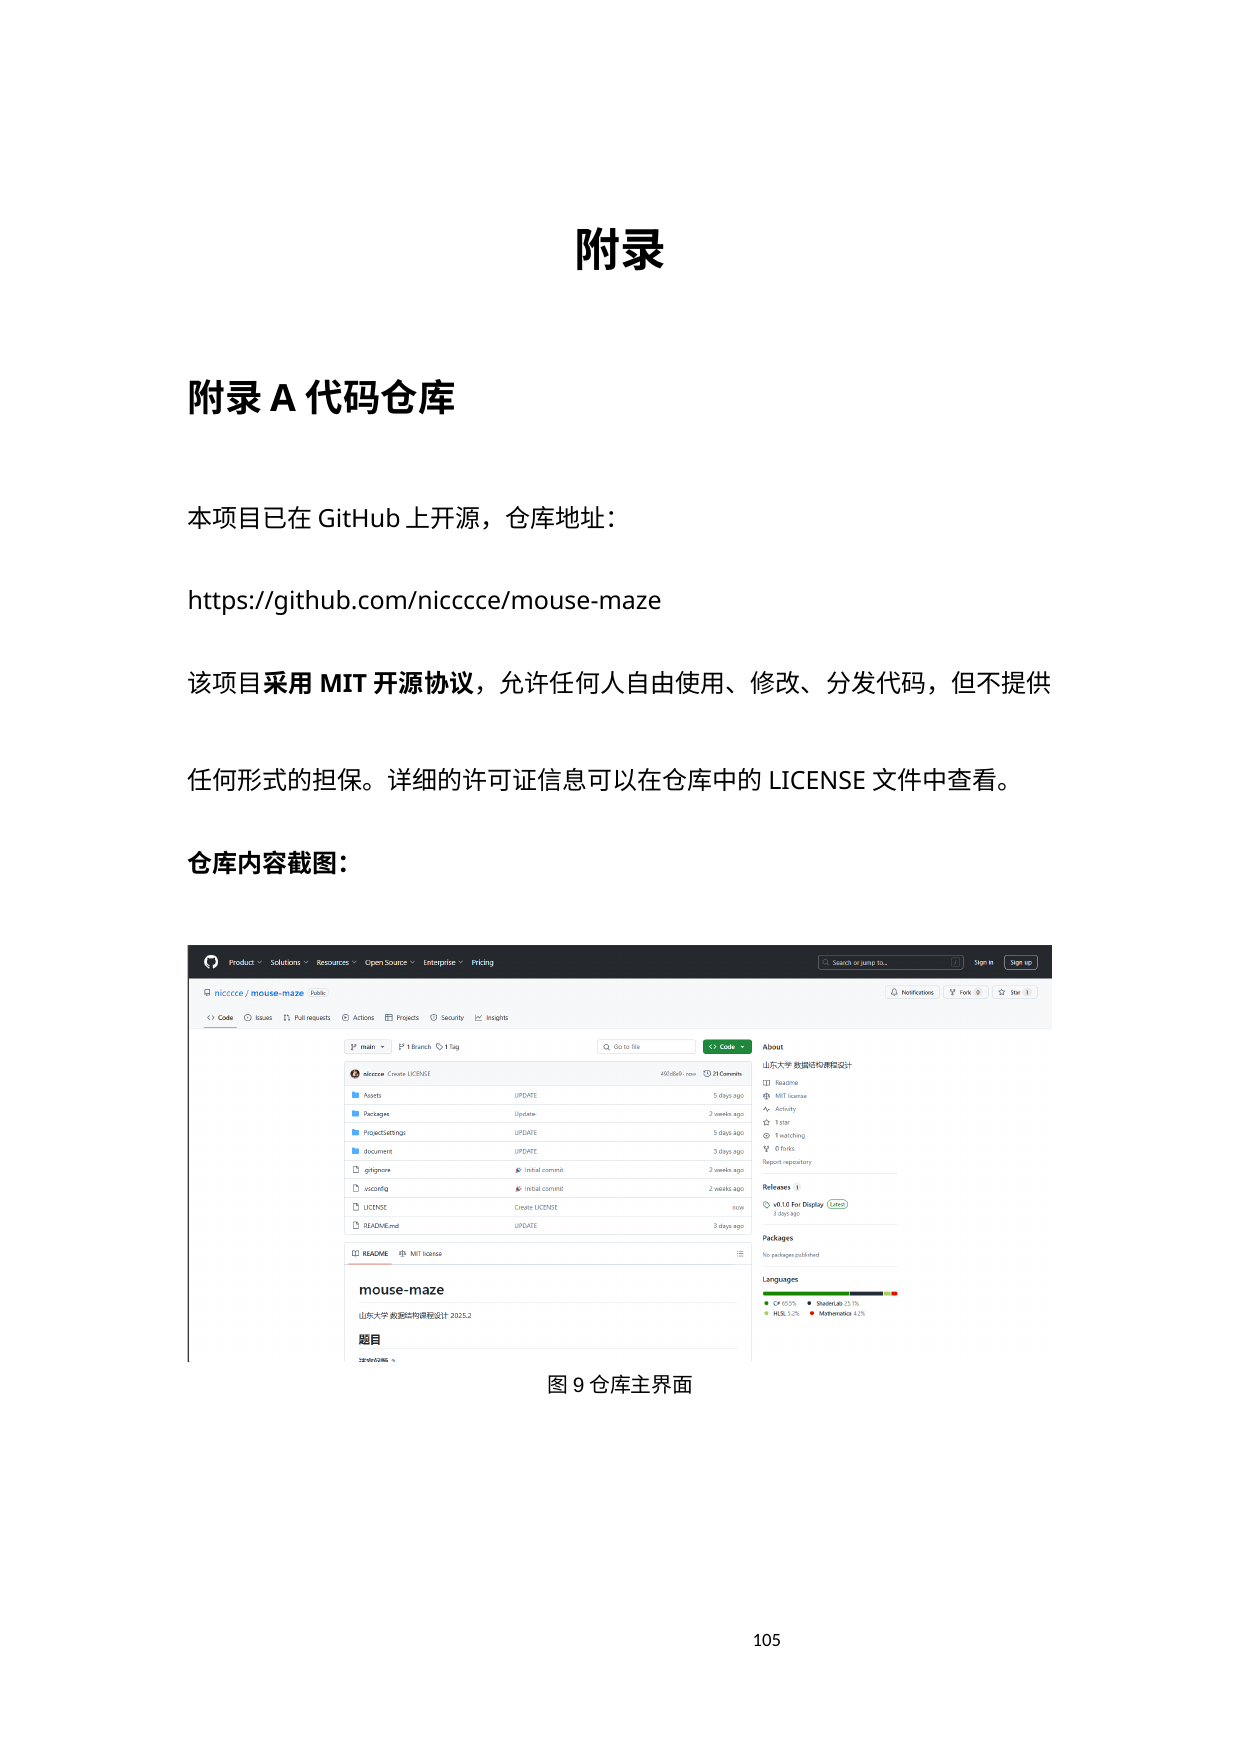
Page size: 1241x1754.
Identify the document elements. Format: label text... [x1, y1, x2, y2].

text https://github.com/nicccce/mouse-maze [187, 567, 1053, 632]
picture [187, 945, 1052, 1362]
text 该项目采用 MIT 开源协议，允许任何人自由使用、修改、分发代码，但不提供任何形式的担保。详细的许可证信息可以在仓库中的 LICENSE 文件中查看。 [187, 649, 1053, 811]
text 本项目已在GitHub上开源，仓库地址： [187, 484, 1053, 549]
subtitle 附录 [187, 197, 1053, 295]
text 仓库内容截图： [187, 829, 1053, 894]
subtitle 附录A 代码仓库 [187, 362, 1053, 427]
